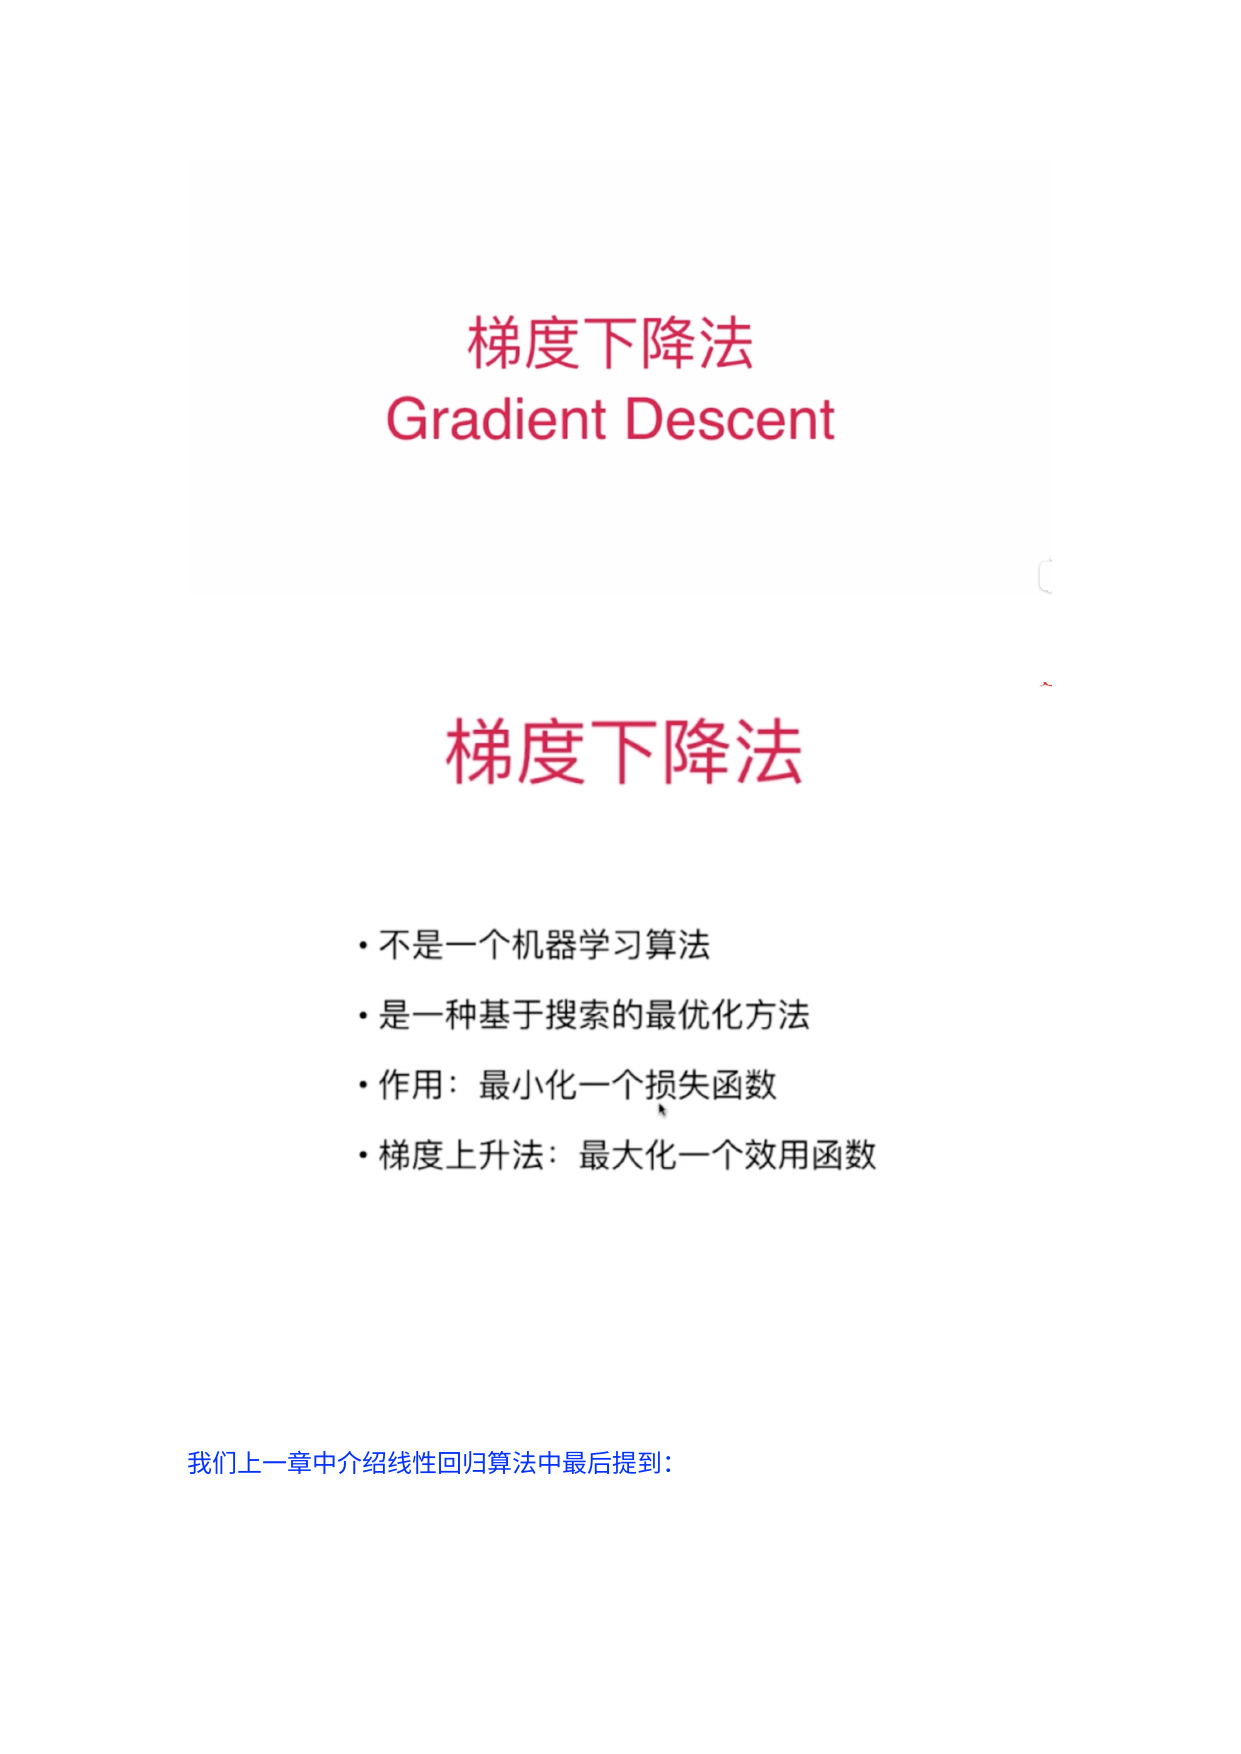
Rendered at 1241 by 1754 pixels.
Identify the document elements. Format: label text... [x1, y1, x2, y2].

picture [187, 682, 1053, 1278]
text 我们上一章中介绍线性回归算法中最后提到： [187, 1429, 1053, 1494]
picture [187, 162, 1053, 595]
